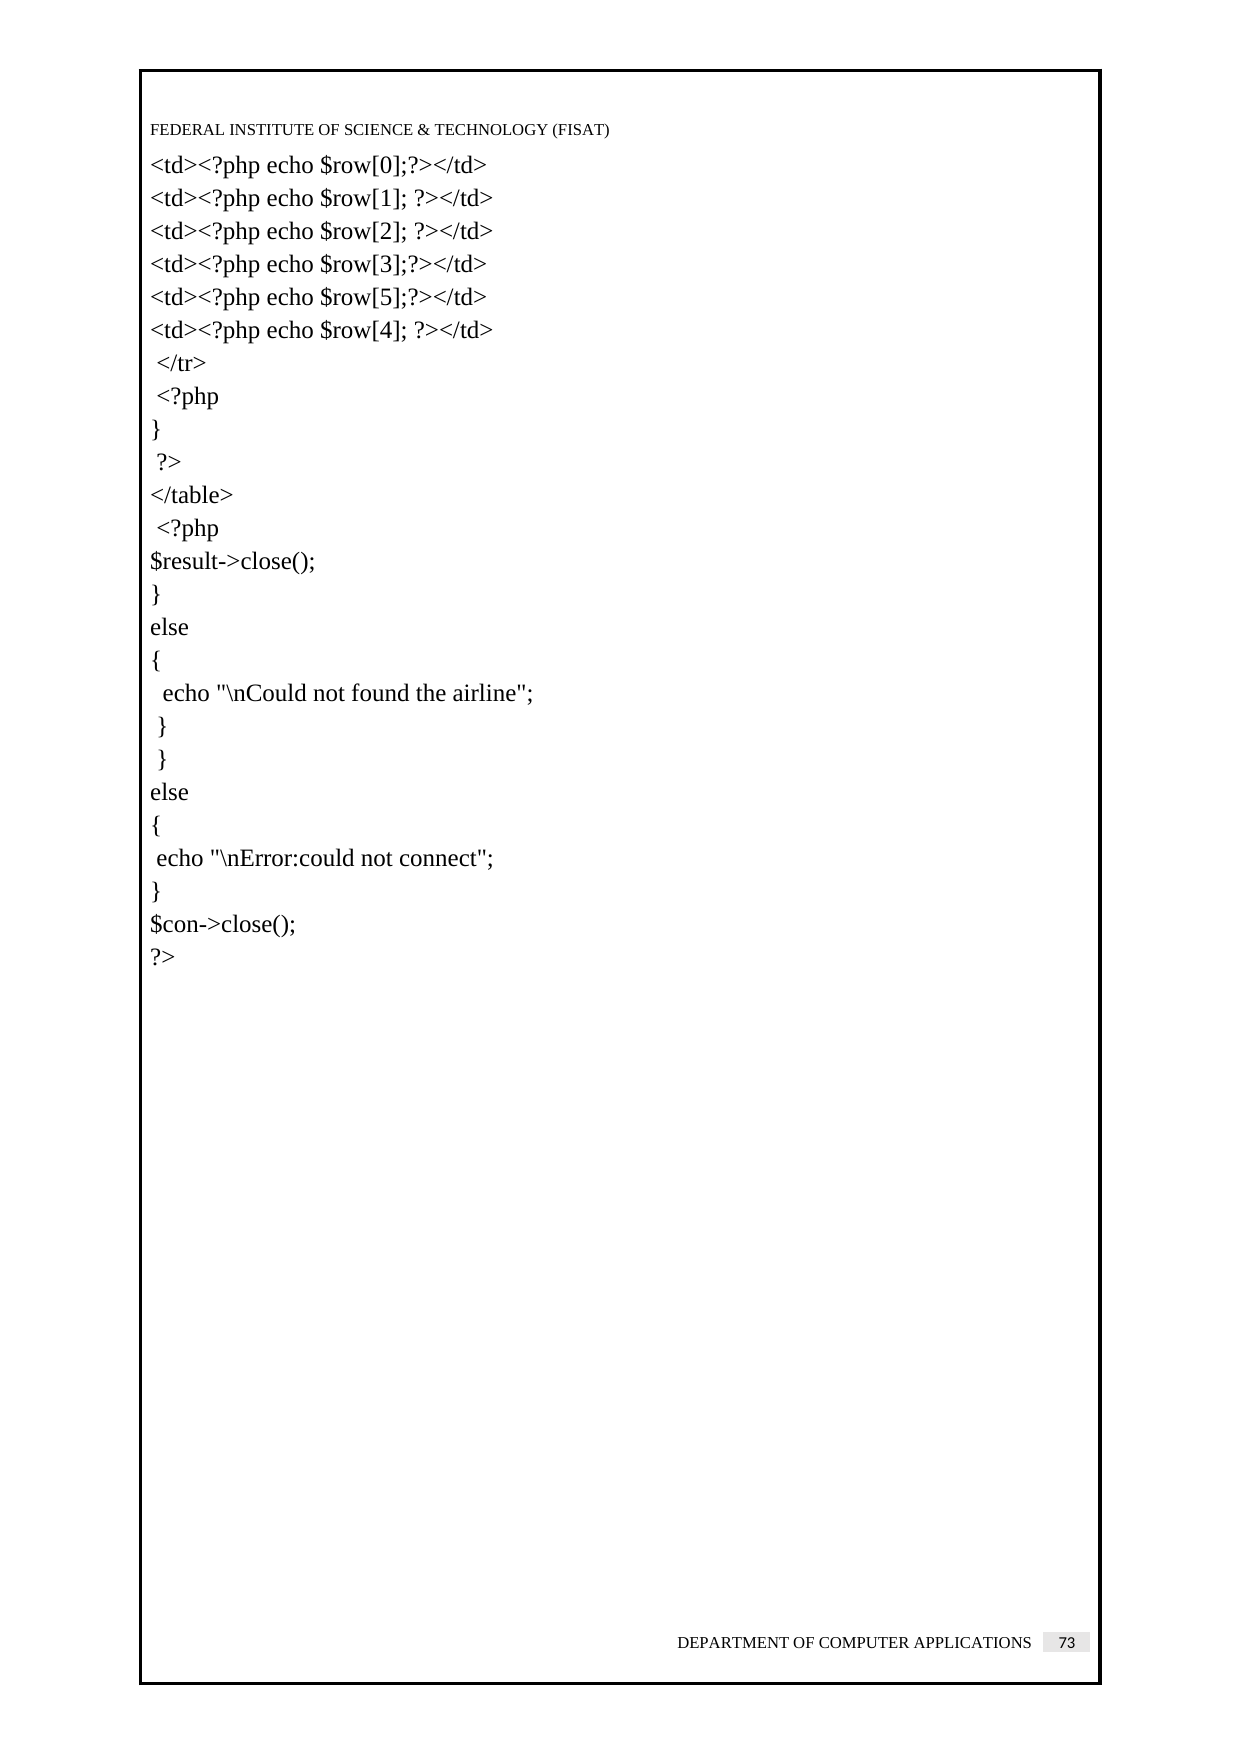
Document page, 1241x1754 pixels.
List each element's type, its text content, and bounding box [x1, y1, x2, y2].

text else [150, 777, 1090, 806]
text { [150, 810, 1090, 839]
text </tr> [150, 348, 1090, 377]
text <?php [150, 513, 1090, 542]
text } [150, 876, 1090, 905]
text </table> [150, 480, 1090, 509]
text { [150, 645, 1090, 674]
text } [150, 414, 1090, 443]
text <td><?php echo $row[1]; ?></td> [150, 183, 1090, 212]
text <td><?php echo $row[4]; ?></td> [150, 315, 1090, 344]
text <td><?php echo $row[5];?></td> [150, 282, 1090, 311]
text } [150, 744, 1090, 773]
text echo "\nError:could not connect"; [150, 843, 1090, 872]
text else [150, 612, 1090, 641]
text } [150, 579, 1090, 608]
text echo "\nCould not found the airline"; [150, 678, 1090, 707]
text ?> [150, 942, 1090, 971]
text $result->close(); [150, 546, 1090, 575]
text <td><?php echo $row[3];?></td> [150, 249, 1090, 278]
text <?php [150, 381, 1090, 410]
text ?> [150, 447, 1090, 476]
text } [150, 711, 1090, 740]
text <td><?php echo $row[0];?></td> [150, 150, 1090, 179]
text <td><?php echo $row[2]; ?></td> [150, 216, 1090, 245]
text $con->close(); [150, 909, 1090, 938]
